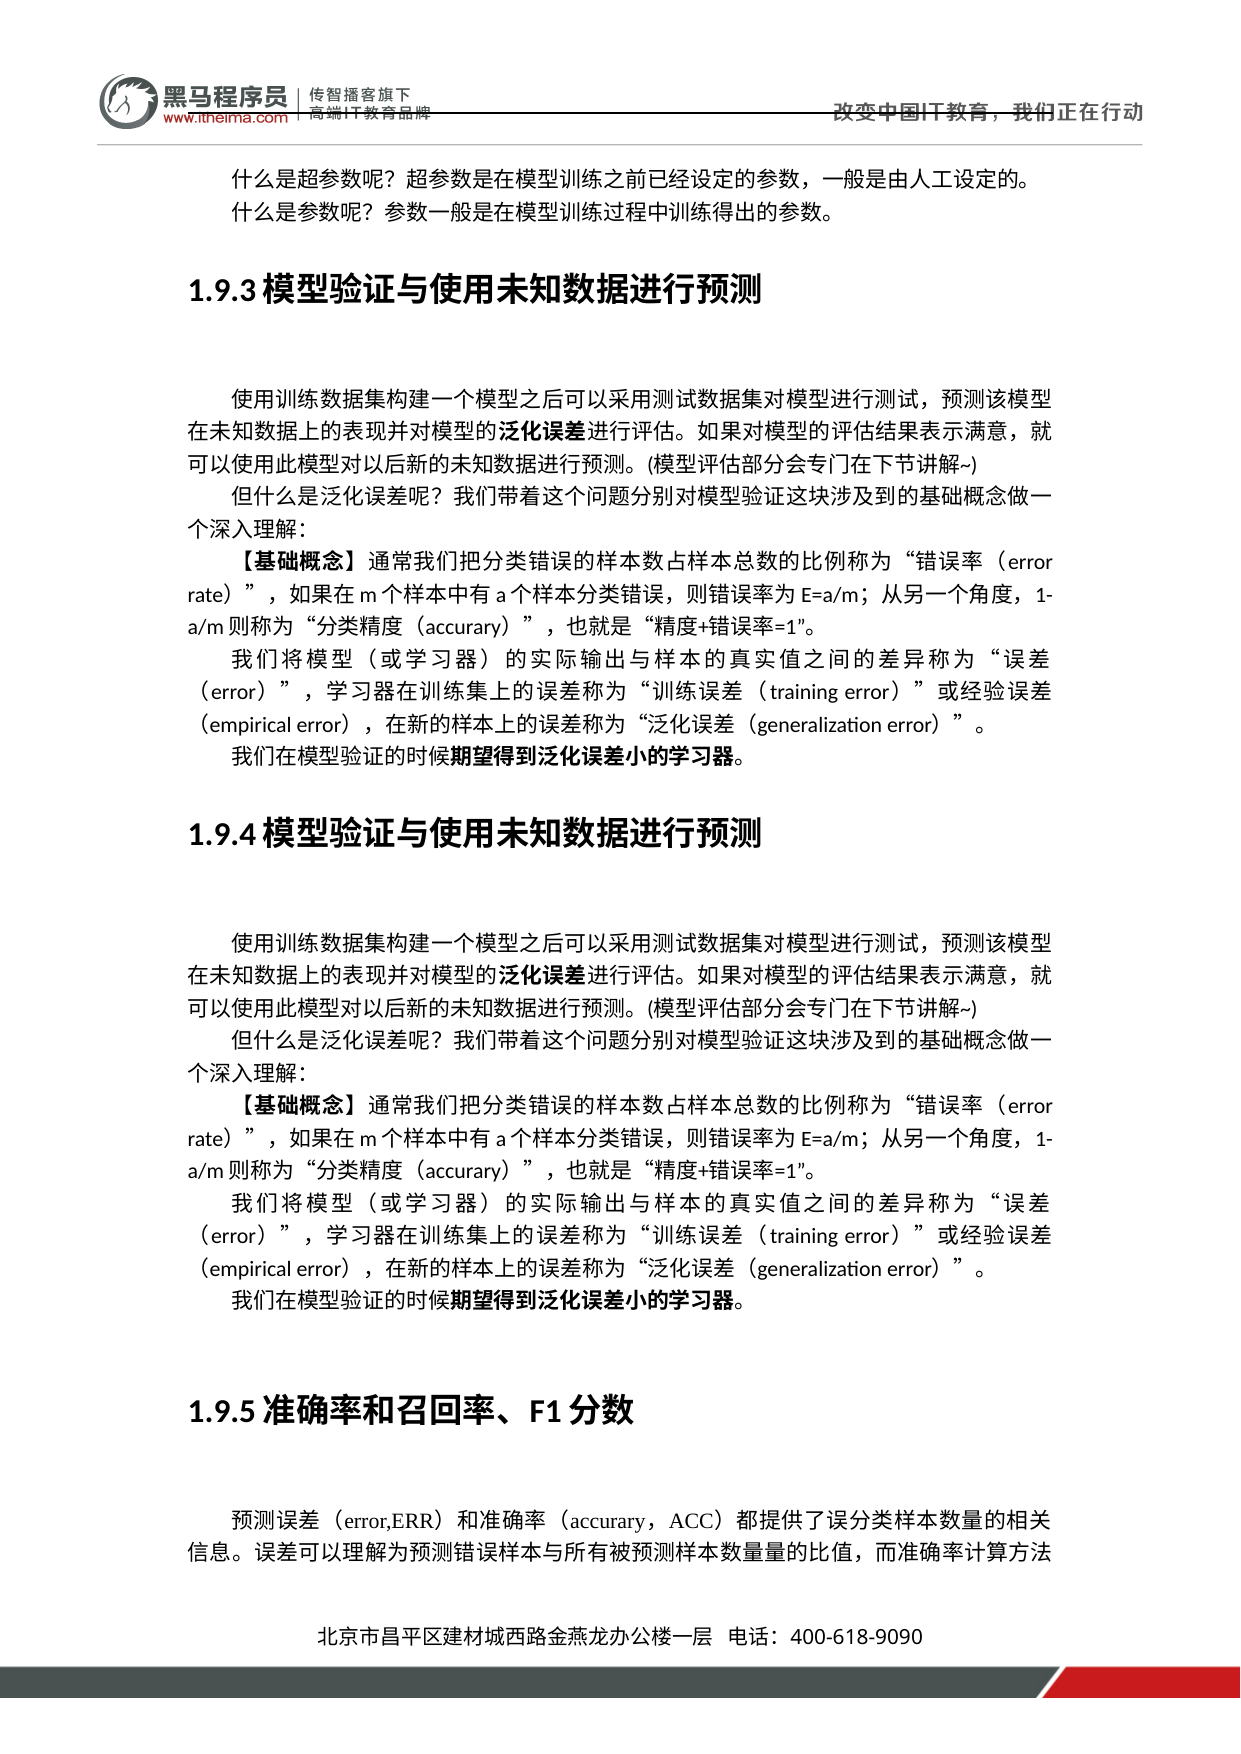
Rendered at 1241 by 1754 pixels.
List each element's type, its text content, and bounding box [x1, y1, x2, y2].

text 我们在模型验证的时候期望得到泛化误差小的学习器。 [187, 739, 1053, 771]
text 预测误差（error,ERR）和准确率（accurary，ACC）都提供了误分类样本数量的相关信息。误差可以理解为预测错误样本与所有被预测样本数量量的比值，而准确率计算方法则是正确预测样本的数量与所有被预测样本数量的比值。 [187, 1502, 1053, 1567]
subtitle 1.9.4模型验证与使用未知数据进行预测 [187, 798, 1053, 863]
text 【基础概念】通常我们把分类错误的样本数占样本总数的比例称为“错误率（error rate）”，如果在m个样本中有a个样本分类错误，则错误率为E=a/m；从另一个角度，1-a/m则称为“分类精度（accurary）”，也就是“精度+错误率=1”。 [187, 544, 1053, 641]
text 使用训练数据集构建一个模型之后可以采用测试数据集对模型进行测试，预测该模型在未知数据上的表现并对模型的泛化误差进行评估。如果对模型的评估结果表示满意，就可以使用此模型对以后新的未知数据进行预测。(模型评估部分会专门在下节讲解~) [187, 381, 1053, 479]
picture [0, 3, 1241, 153]
subtitle 1.9.5准确率和召回率、F1分数 [187, 1375, 1053, 1440]
picture [0, 1607, 1241, 1698]
text 使用训练数据集构建一个模型之后可以采用测试数据集对模型进行测试，预测该模型在未知数据上的表现并对模型的泛化误差进行评估。如果对模型的评估结果表示满意，就可以使用此模型对以后新的未知数据进行预测。(模型评估部分会专门在下节讲解~) [187, 926, 1053, 1023]
text 【基础概念】通常我们把分类错误的样本数占样本总数的比例称为“错误率（error rate）”，如果在m个样本中有a个样本分类错误，则错误率为E=a/m；从另一个角度，1-a/m则称为“分类精度（accurary）”，也就是“精度+错误率=1”。 [187, 1088, 1053, 1186]
text 我们在模型验证的时候期望得到泛化误差小的学习器。 [187, 1283, 1053, 1316]
text 但什么是泛化误差呢？我们带着这个问题分别对模型验证这块涉及到的基础概念做一个深入理解： [187, 479, 1053, 544]
text 但什么是泛化误差呢？我们带着这个问题分别对模型验证这块涉及到的基础概念做一个深入理解： [187, 1023, 1053, 1088]
text 什么是超参数呢？超参数是在模型训练之前已经设定的参数，一般是由人工设定的。 [187, 162, 1053, 194]
text 我们将模型（或学习器）的实际输出与样本的真实值之间的差异称为“误差（error）”，学习器在训练集上的误差称为“训练误差（training error）”或经验误差（empirical error），在新的样本上的误差称为“泛化误差（generalization error）”。 [187, 641, 1053, 739]
text 我们将模型（或学习器）的实际输出与样本的真实值之间的差异称为“误差（error）”，学习器在训练集上的误差称为“训练误差（training error）”或经验误差（empirical error），在新的样本上的误差称为“泛化误差（generalization error）”。 [187, 1186, 1053, 1283]
text 什么是参数呢？参数一般是在模型训练过程中训练得出的参数。 [187, 194, 1053, 227]
subtitle 1.9.3模型验证与使用未知数据进行预测 [187, 254, 1053, 319]
